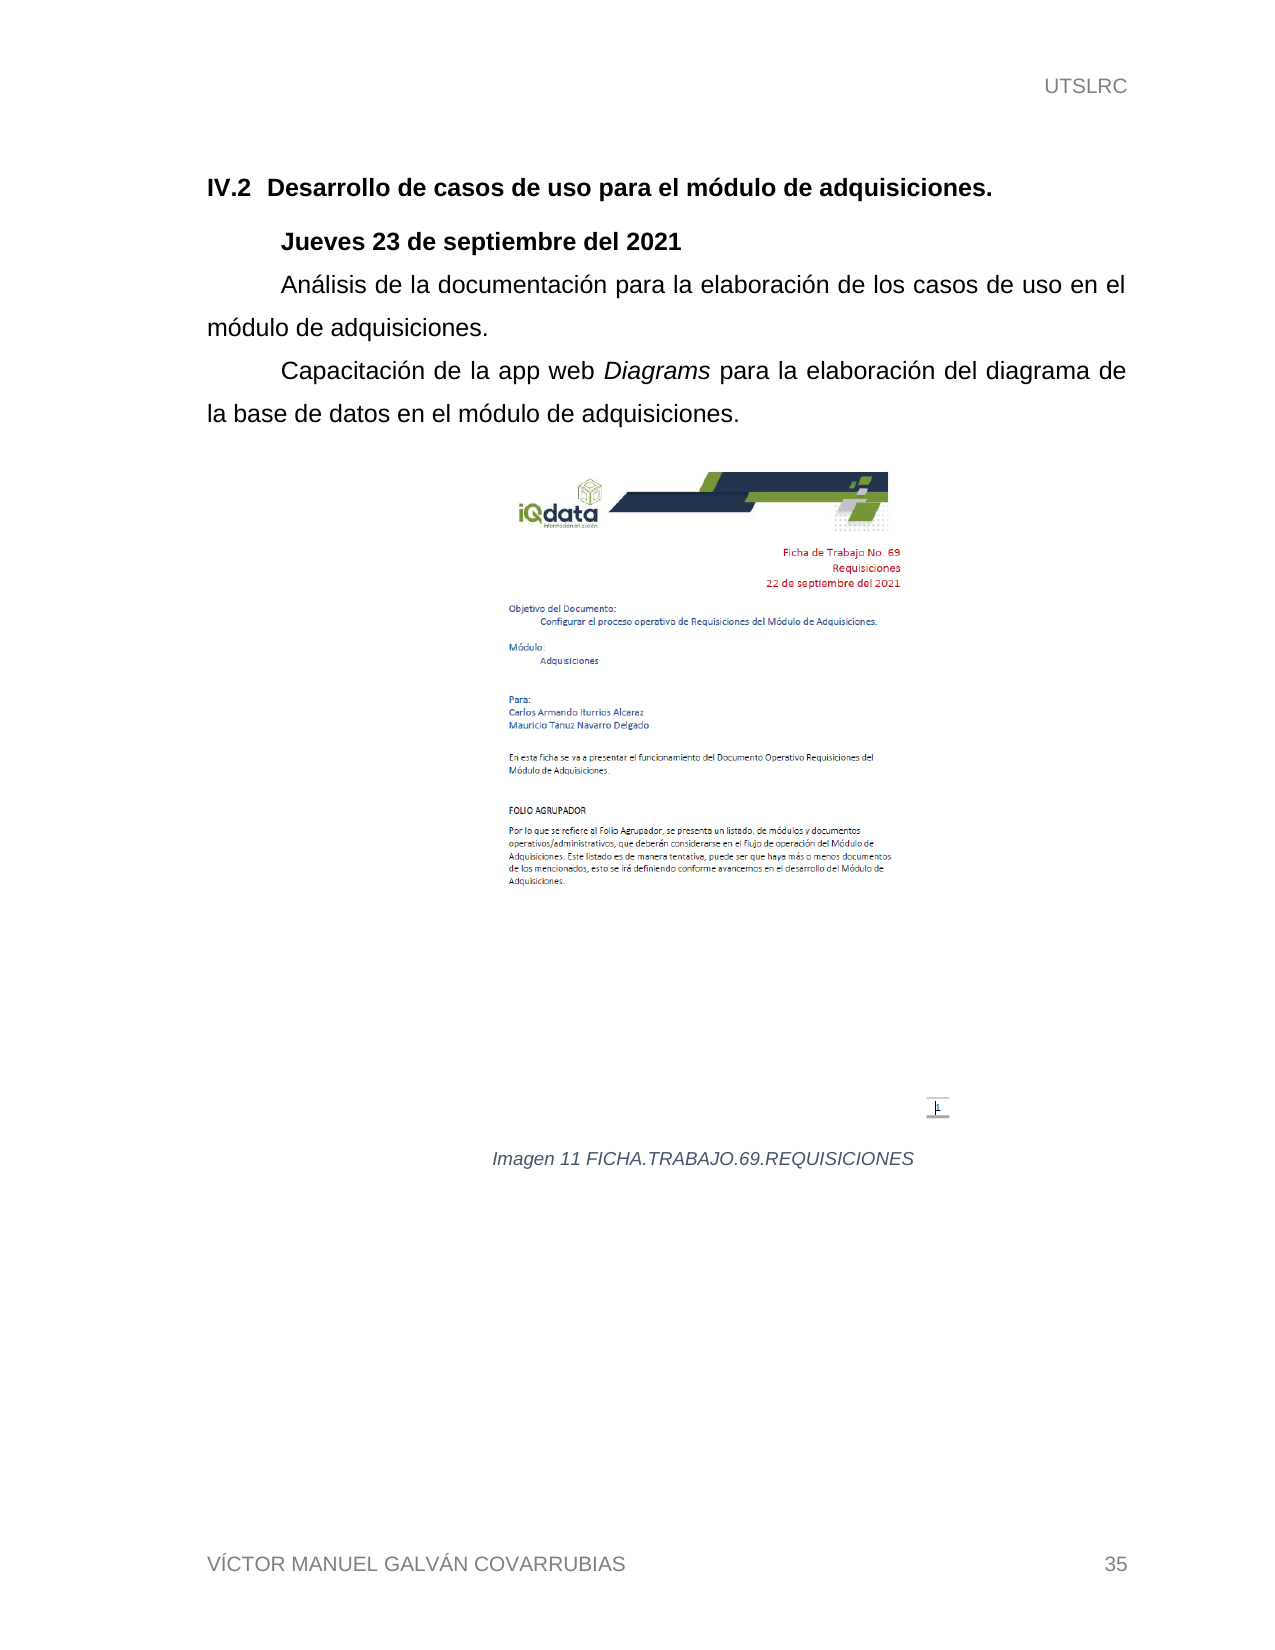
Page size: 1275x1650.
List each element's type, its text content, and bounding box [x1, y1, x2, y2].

text Análisis de la documentación para la elaboración de los casos de uso en el módulo de adquisiciones. [207, 269, 1127, 341]
subtitle Desarrollo de casos de uso para el módulo de adquisiciones. [207, 173, 1127, 201]
text Capacitación de la app web Diagrams para la elaboración del diagrama de la base de datos en el módulo de adquisiciones. [207, 356, 1127, 428]
text Jueves 23 de septiembre del 2021 [207, 226, 1127, 255]
text Imagen 11 FICHA.TRABAJO.69.REQUISICIONES [207, 1148, 1127, 1169]
picture [434, 442, 974, 1134]
